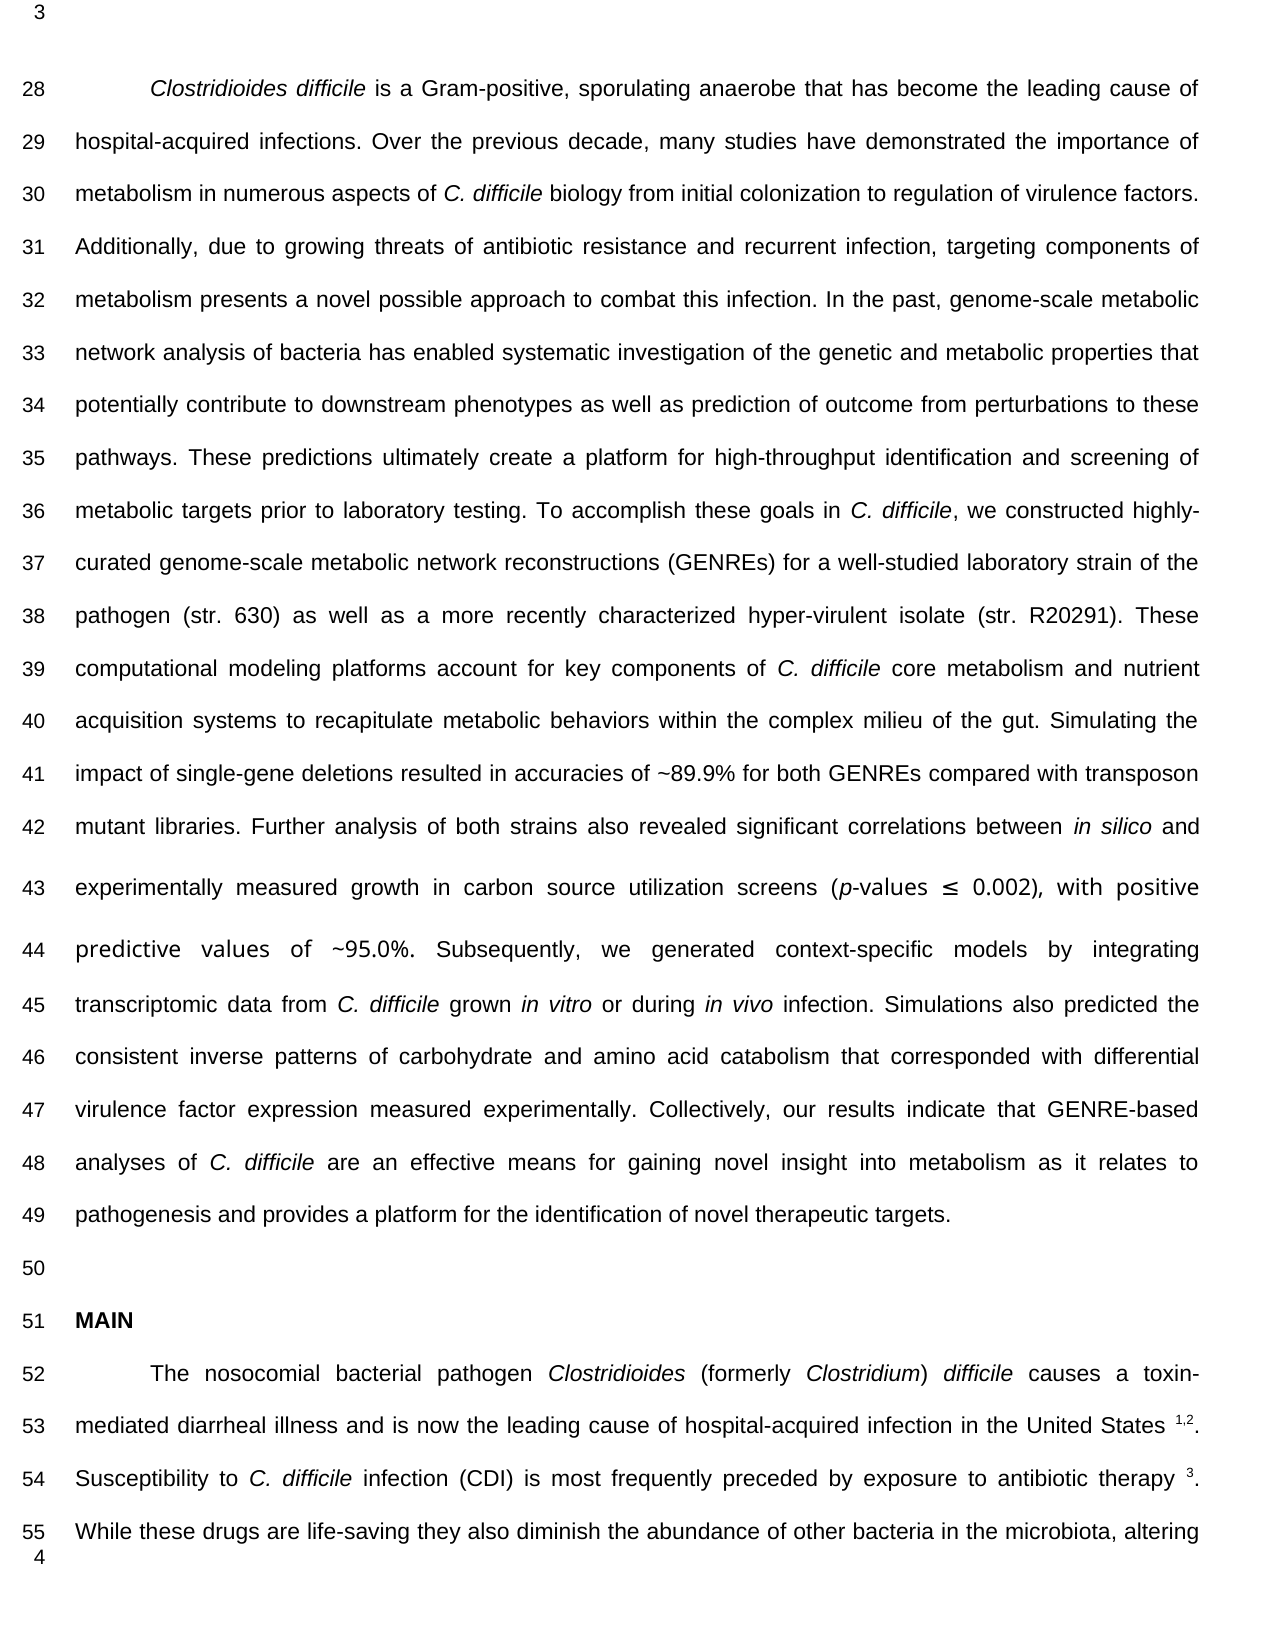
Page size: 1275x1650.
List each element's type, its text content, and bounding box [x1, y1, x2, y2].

text MAIN [75, 1307, 1200, 1333]
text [75, 1359, 1200, 1544]
text Clostridioides difficile is a Gram-positive, sporulating anaerobe that has become the leading cause of hospital-acquired infections. Over the previous decade, many studies have demonstrated the importance of metabolism in numerous aspects of C. difficile biology from initial colonization to regulation of virulence factors. Additionally, due to growing threats of antibiotic resistance and recurrent infection, targeting components of metabolism presents a novel possible approach to combat this infection. In the past, genome-scale metabolic network analysis of bacteria has enabled systematic investigation of the genetic and metabolic properties that potentially contribute to downstream phenotypes as well as prediction of outcome from perturbations to these pathways. These predictions ultimately create a platform for high-throughput identification and screening of metabolic targets prior to laboratory testing. To accomplish these goals in C. difficile, we constructed highly-curated genome-scale metabolic network reconstructions (GENREs) for a well-studied laboratory strain of the pathogen (str. 630) as well as a more recently characterized hyper-virulent isolate (str. R20291). These computational modeling platforms account for key components of C. difficile core metabolism and nutrient acquisition systems to recapitulate metabolic behaviors within the complex milieu of the gut. Simulating the impact of single-gene deletions resulted in accuracies of ~89.9% for both GENREs compared with transposon mutant libraries. Further analysis of both strains also revealed significant correlations between in silico and experimentally measured growth in carbon source utilization screens (p-values ≤ 0.002), with positive predictive values of ~95.0%. Subsequently, we generated context-specific models by integrating transcriptomic data from C. difficile grown in vitro or during in vivo infection. Simulations also predicted the consistent inverse patterns of carbohydrate and amino acid catabolism that corresponded with differential virulence factor expression measured experimentally. Collectively, our results indicate that GENRE-based analyses of C. difficile are an effective means for gaining novel insight into metabolism as it relates to pathogenesis and provides a platform for the identification of novel therapeutic targets. [75, 75, 1200, 1228]
